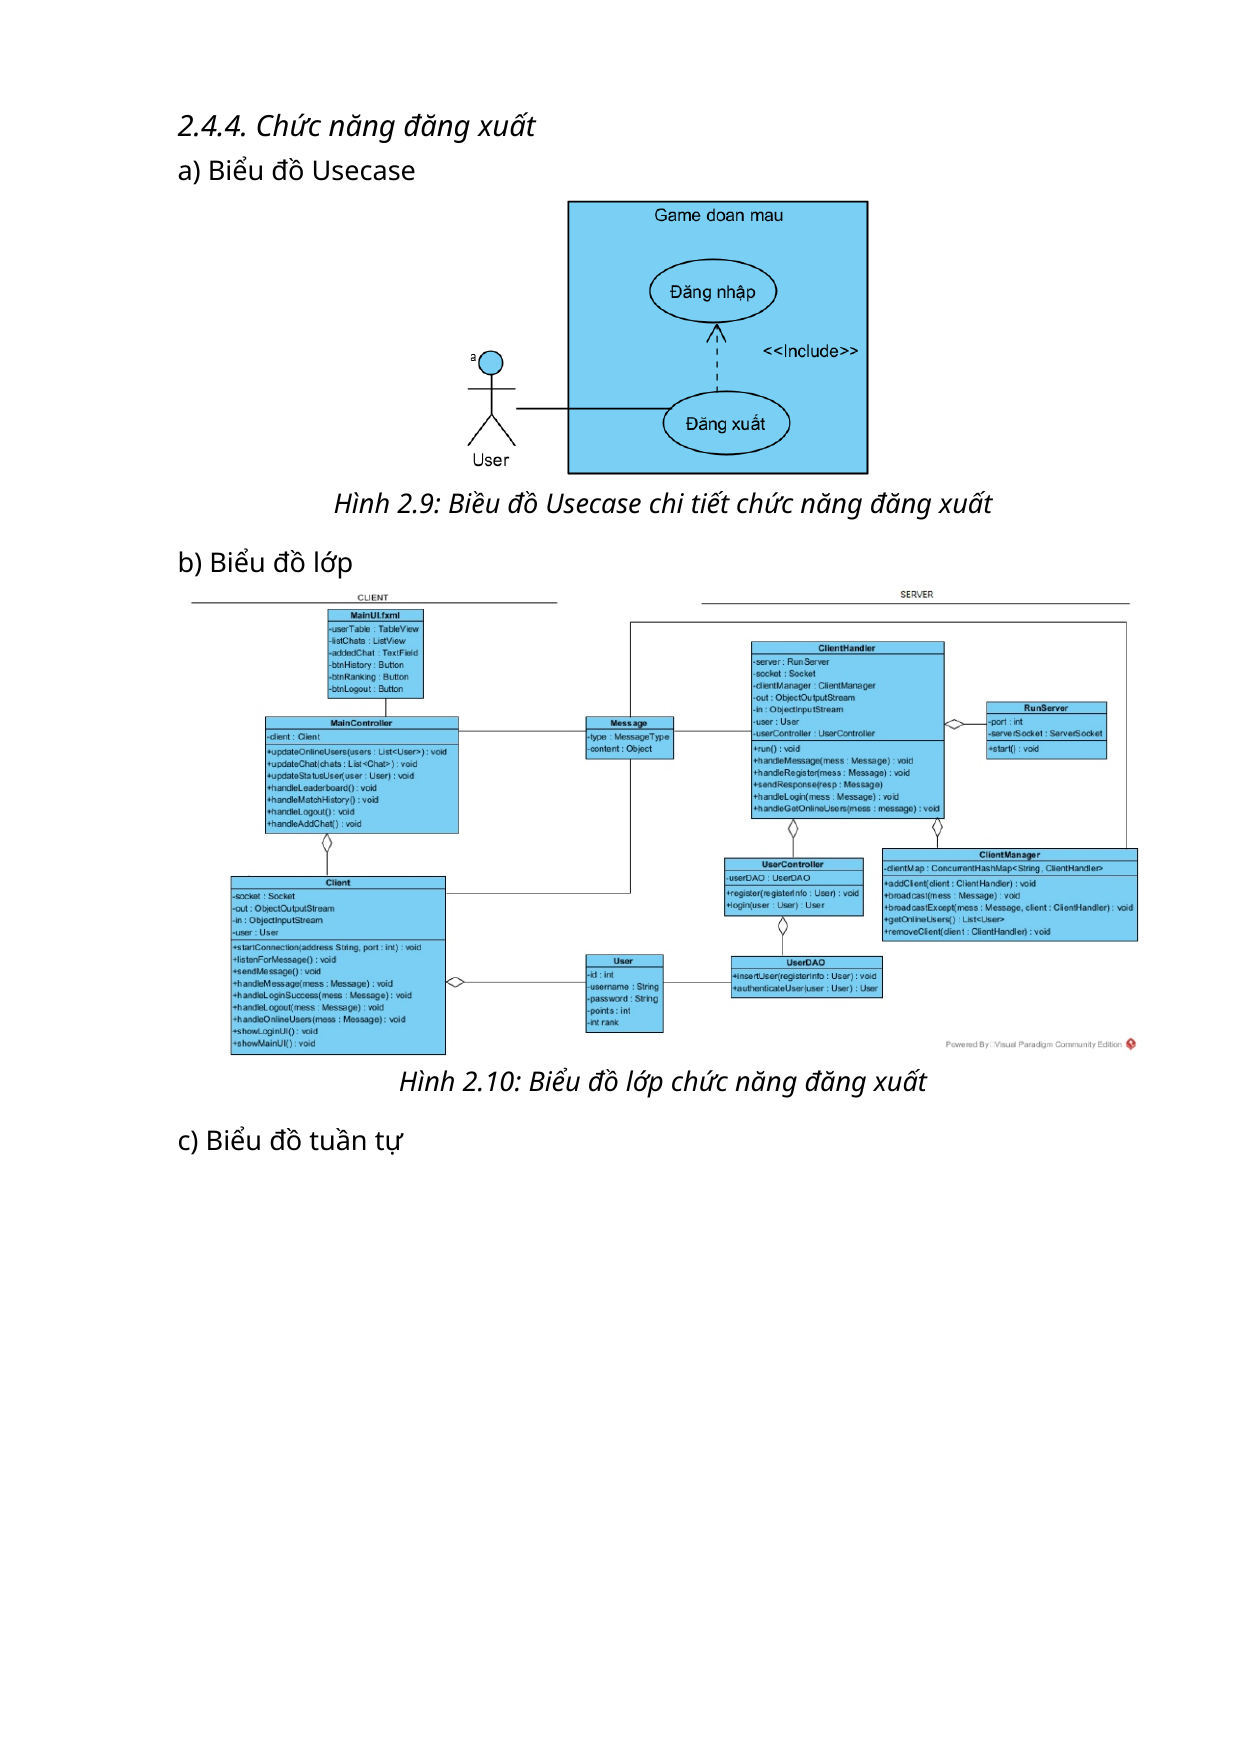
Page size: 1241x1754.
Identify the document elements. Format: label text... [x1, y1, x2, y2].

text b) Biểu đồ lớp [177, 544, 1152, 581]
picture [189, 586, 1140, 1057]
text a) Biểu đồ Usecase [177, 151, 1152, 188]
picture [456, 193, 873, 479]
text c) Biểu đồ tuần tự [177, 1121, 1152, 1158]
subtitle Chức năng đăng xuất [177, 105, 1152, 145]
